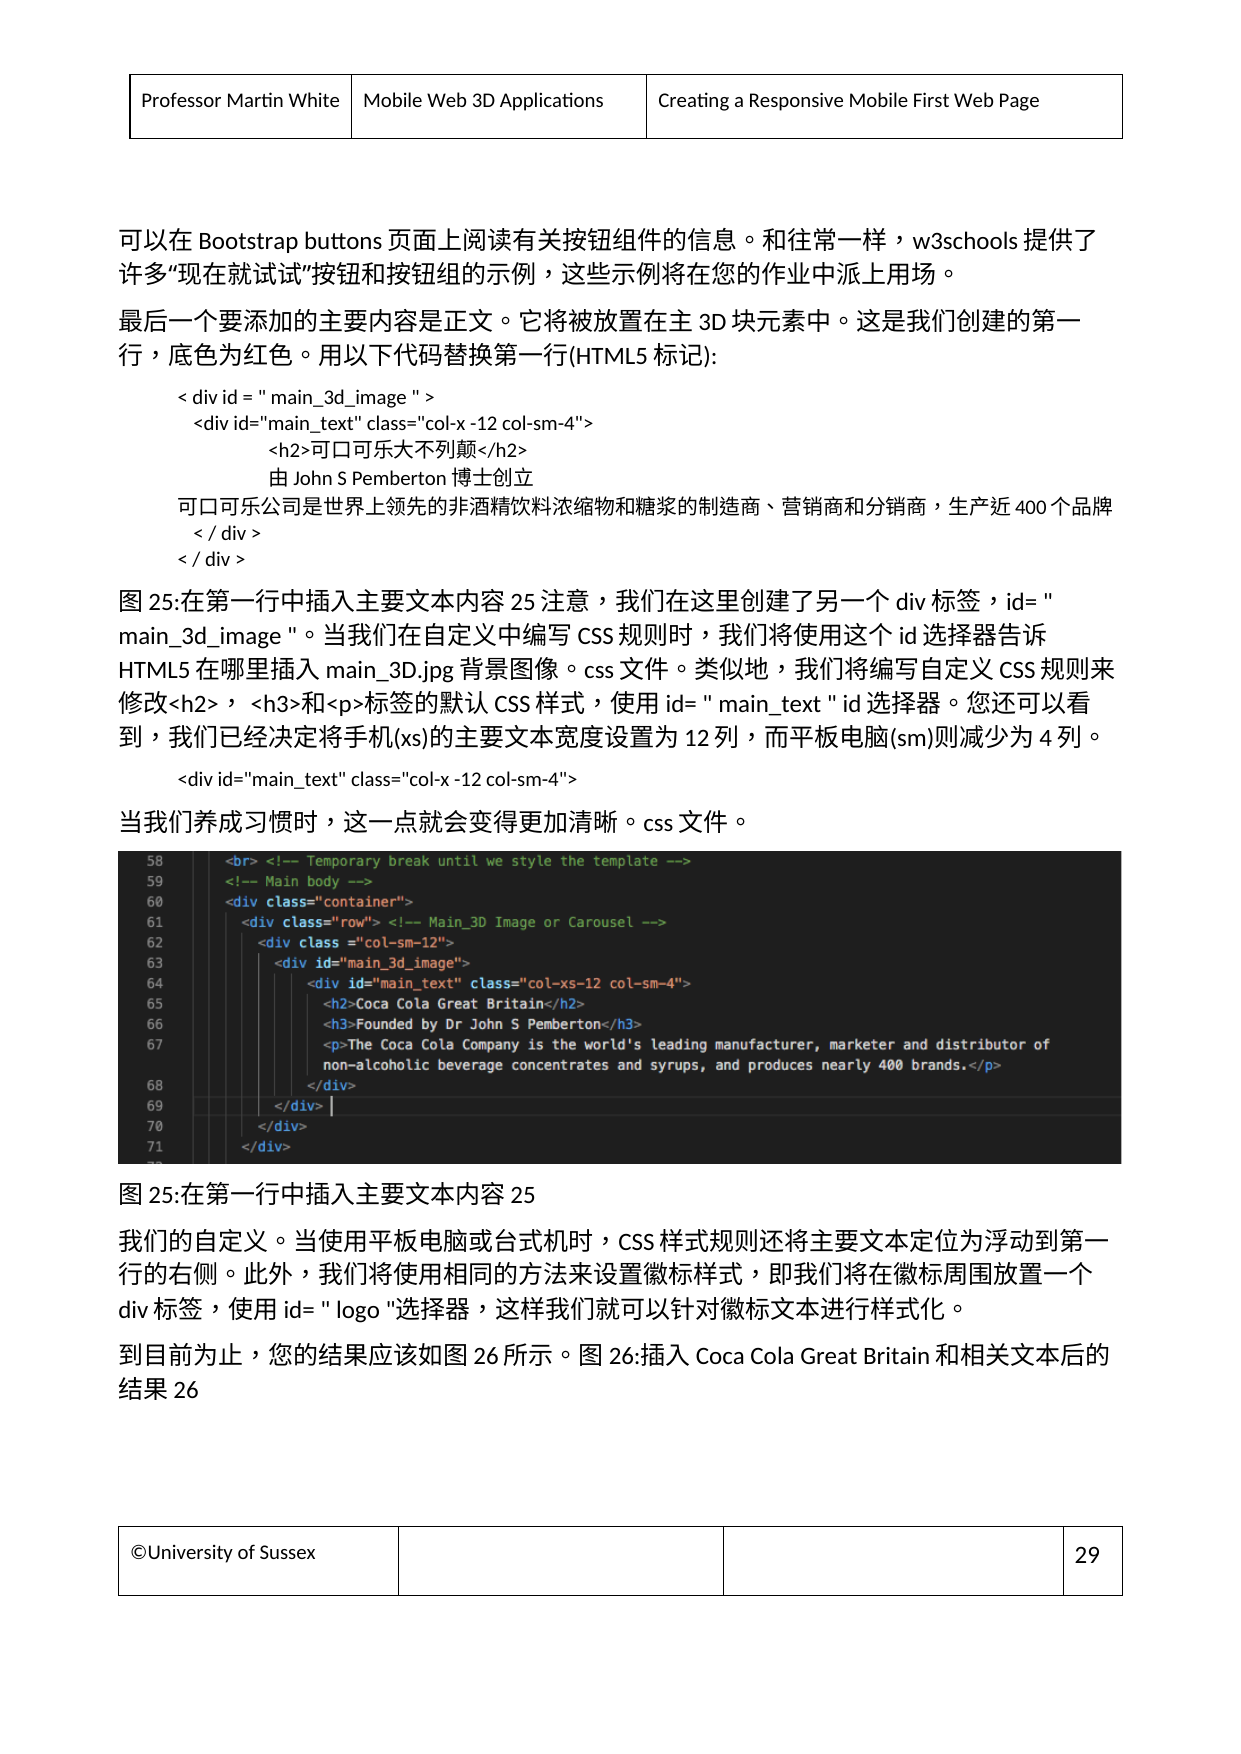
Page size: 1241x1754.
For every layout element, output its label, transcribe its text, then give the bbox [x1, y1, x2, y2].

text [118, 223, 1122, 291]
text <h2>可口可乐大不列颠</h2> [177, 435, 1122, 463]
text 当我们养成习惯时，这一点就会变得更加清晰。css文件。 [118, 804, 1122, 838]
text 最后一个要添加的主要内容是正文。它将被放置在主3D块元素中。这是我们创建的第一行，底色为红色。用以下代码替换第一行(HTML5标记): [118, 304, 1122, 372]
text < div id = " main_3d_image " > [177, 384, 1122, 410]
text < / div > [177, 546, 1122, 571]
text 由John S Pemberton博士创立 [177, 463, 1122, 492]
text 到目前为止，您的结果应该如图26所示。 [118, 1338, 1122, 1406]
text <div id="main_text" class="col-x -12 col-sm-4"> [177, 767, 1122, 792]
picture [118, 851, 1122, 1164]
text 我们的自定义。当使用平板电脑或台式机时，CSS样式规则还将主要文本定位为浮动到第一行的右侧。此外，我们将使用相同的方法来设置徽标样式，即我们将在徽标周围放置一个div标签，使用id= " logo "选择器，这样我们就可以针对徽标文本进行样式化。 [118, 1223, 1122, 1325]
text <div id="main_text" class="col-x -12 col-sm-4"> [177, 410, 1122, 435]
text 可口可乐公司是世界上领先的非酒精饮料浓缩物和糖浆的制造商、营销商和分销商，生产近400个品牌 [177, 492, 1122, 520]
text 图25显示了插入主要文本内容的位置。注意，我们在这里创建了另一个div标签，id= " main_3d_image "。当我们在自定义中编写CSS规则时，我们将使用这个id选择器告诉HTML5在哪里插入main_3D.jpg背景图像。css文件。类似地，我们将编写自定义CSS规则来修改<h2>， <h3>和<p>标签的默认CSS样式，使用id= " main_text " id选择器。您还可以看到，我们已经决定将手机(xs)的主要文本宽度设置为12列，而平板电脑(sm)则减少为4列。 [118, 584, 1122, 754]
text 图25:在第一行中插入主要文本内容 [118, 1177, 1122, 1211]
text < / div > [177, 520, 1122, 546]
